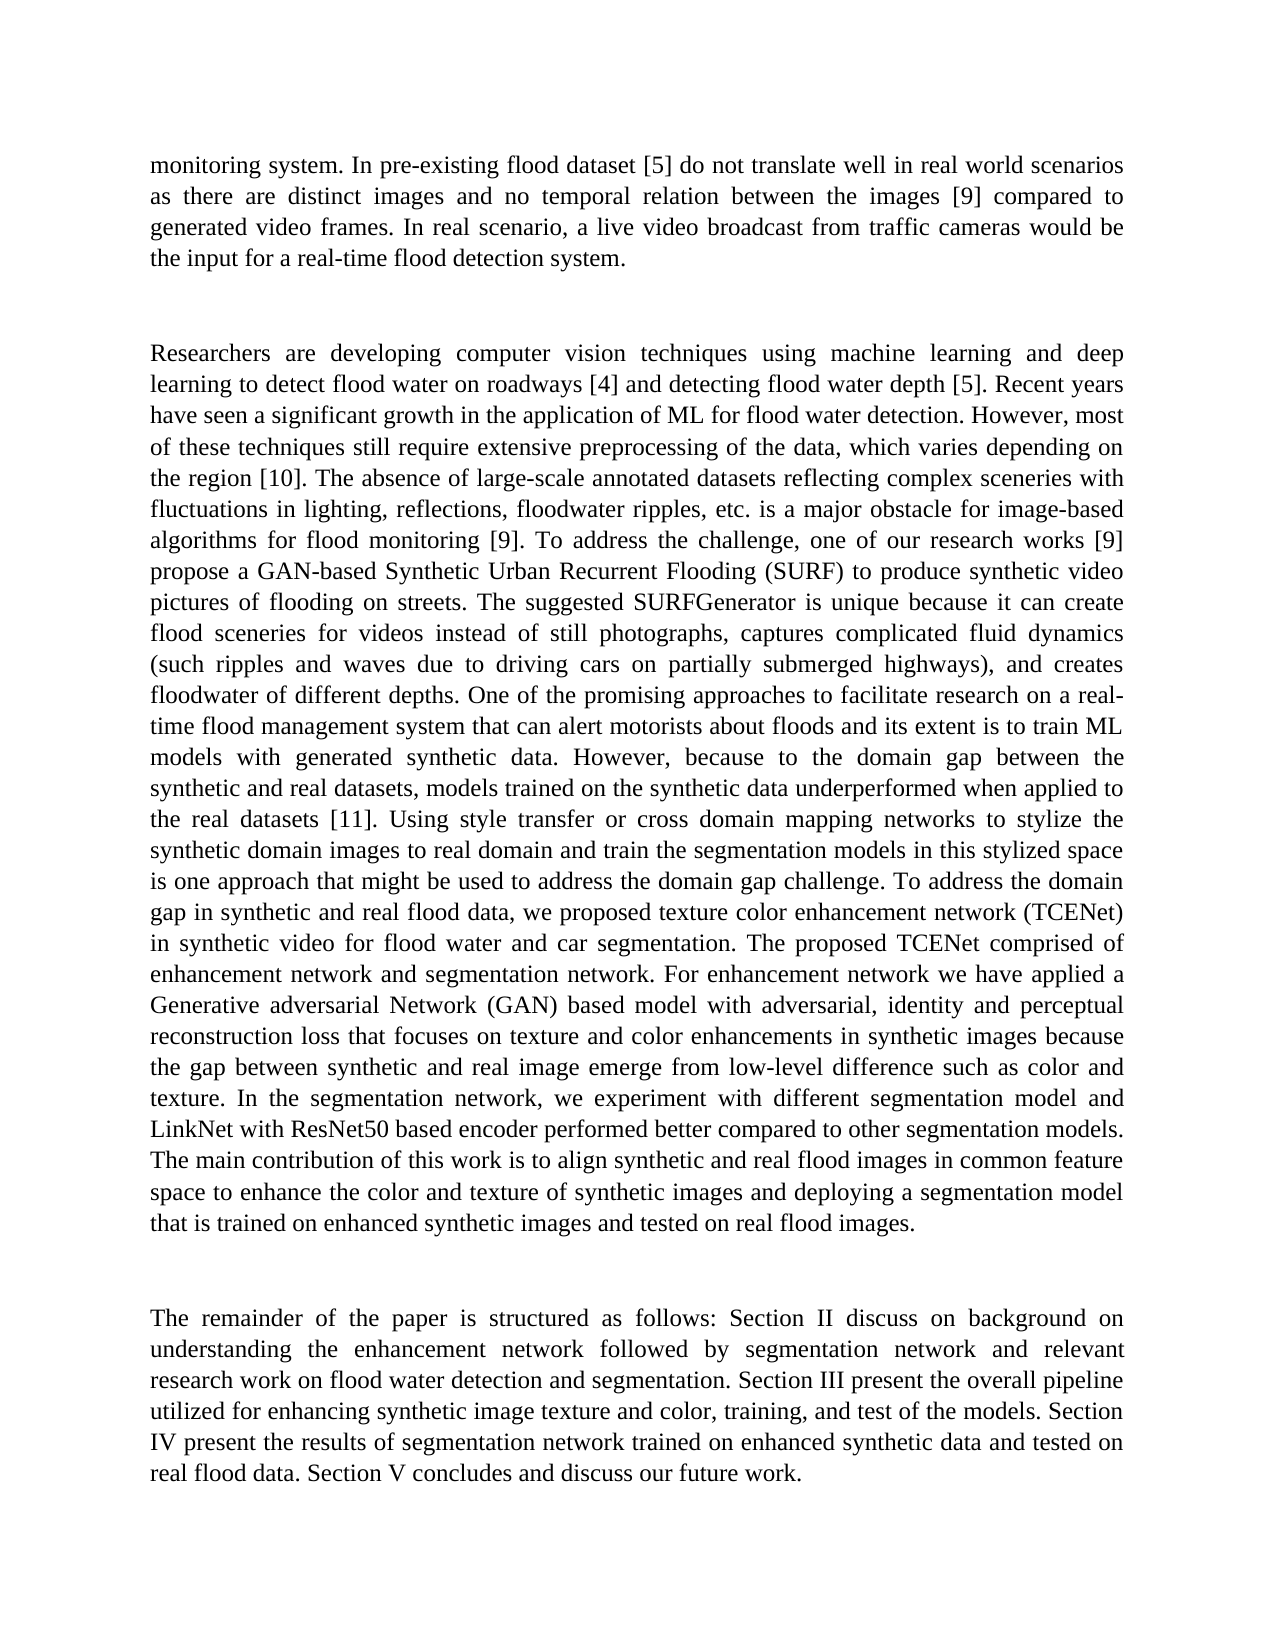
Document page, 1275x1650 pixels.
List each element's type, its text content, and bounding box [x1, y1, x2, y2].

text The remainder of the paper is structured as follows: Section II discuss on background on understanding the enhancement network followed by segmentation network and relevant research work on flood water detection and segmentation. Section III present the overall pipeline utilized for enhancing synthetic image texture and color, training, and test of the models. Section IV present the results of segmentation network trained on enhanced synthetic data and tested on real flood data. Section V concludes and discuss our future work. [150, 1303, 1125, 1487]
text Researchers are developing computer vision techniques using machine learning and deep learning to detect flood water on roadways [4] and detecting flood water depth [5]. Recent years have seen a significant growth in the application of ML for flood water detection. However, most of these techniques still require extensive preprocessing of the data, which varies depending on the region [10]. The absence of large-scale annotated datasets reflecting complex sceneries with fluctuations in lighting, reflections, floodwater ripples, etc. is a major obstacle for image-based algorithms for flood monitoring [9]. To address the challenge, one of our research works [9] propose a GAN-based Synthetic Urban Recurrent Flooding (SURF) to produce synthetic video pictures of flooding on streets. The suggested SURFGenerator is unique because it can create flood sceneries for videos instead of still photographs, captures complicated fluid dynamics (such ripples and waves due to driving cars on partially submerged highways), and creates floodwater of different depths. One of the promising approaches to facilitate research on a real-time flood management system that can alert motorists about floods and its extent is to train ML models with generated synthetic data. However, because to the domain gap between the synthetic and real datasets, models trained on the synthetic data underperformed when applied to the real datasets [11]. Using style transfer or cross domain mapping networks to stylize the synthetic domain images to real domain and train the segmentation models in this stylized space is one approach that might be used to address the domain gap challenge. To address the domain gap in synthetic and real flood data, we proposed texture color enhancement network (TCENet) in synthetic video for flood water and car segmentation. The proposed TCENet comprised of enhancement network and segmentation network. For enhancement network we have applied a Generative adversarial Network (GAN) based model with adversarial, identity and perceptual reconstruction loss that focuses on texture and color enhancements in synthetic images because the gap between synthetic and real image emerge from low-level difference such as color and texture. In the segmentation network, we experiment with different segmentation model and LinkNet with ResNet50 based encoder performed better compared to other segmentation models. The main contribution of this work is to align synthetic and real flood images in common feature space to enhance the color and texture of synthetic images and deploying a segmentation model that is trained on enhanced synthetic images and tested on real flood images. [150, 338, 1125, 1236]
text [150, 150, 1125, 272]
